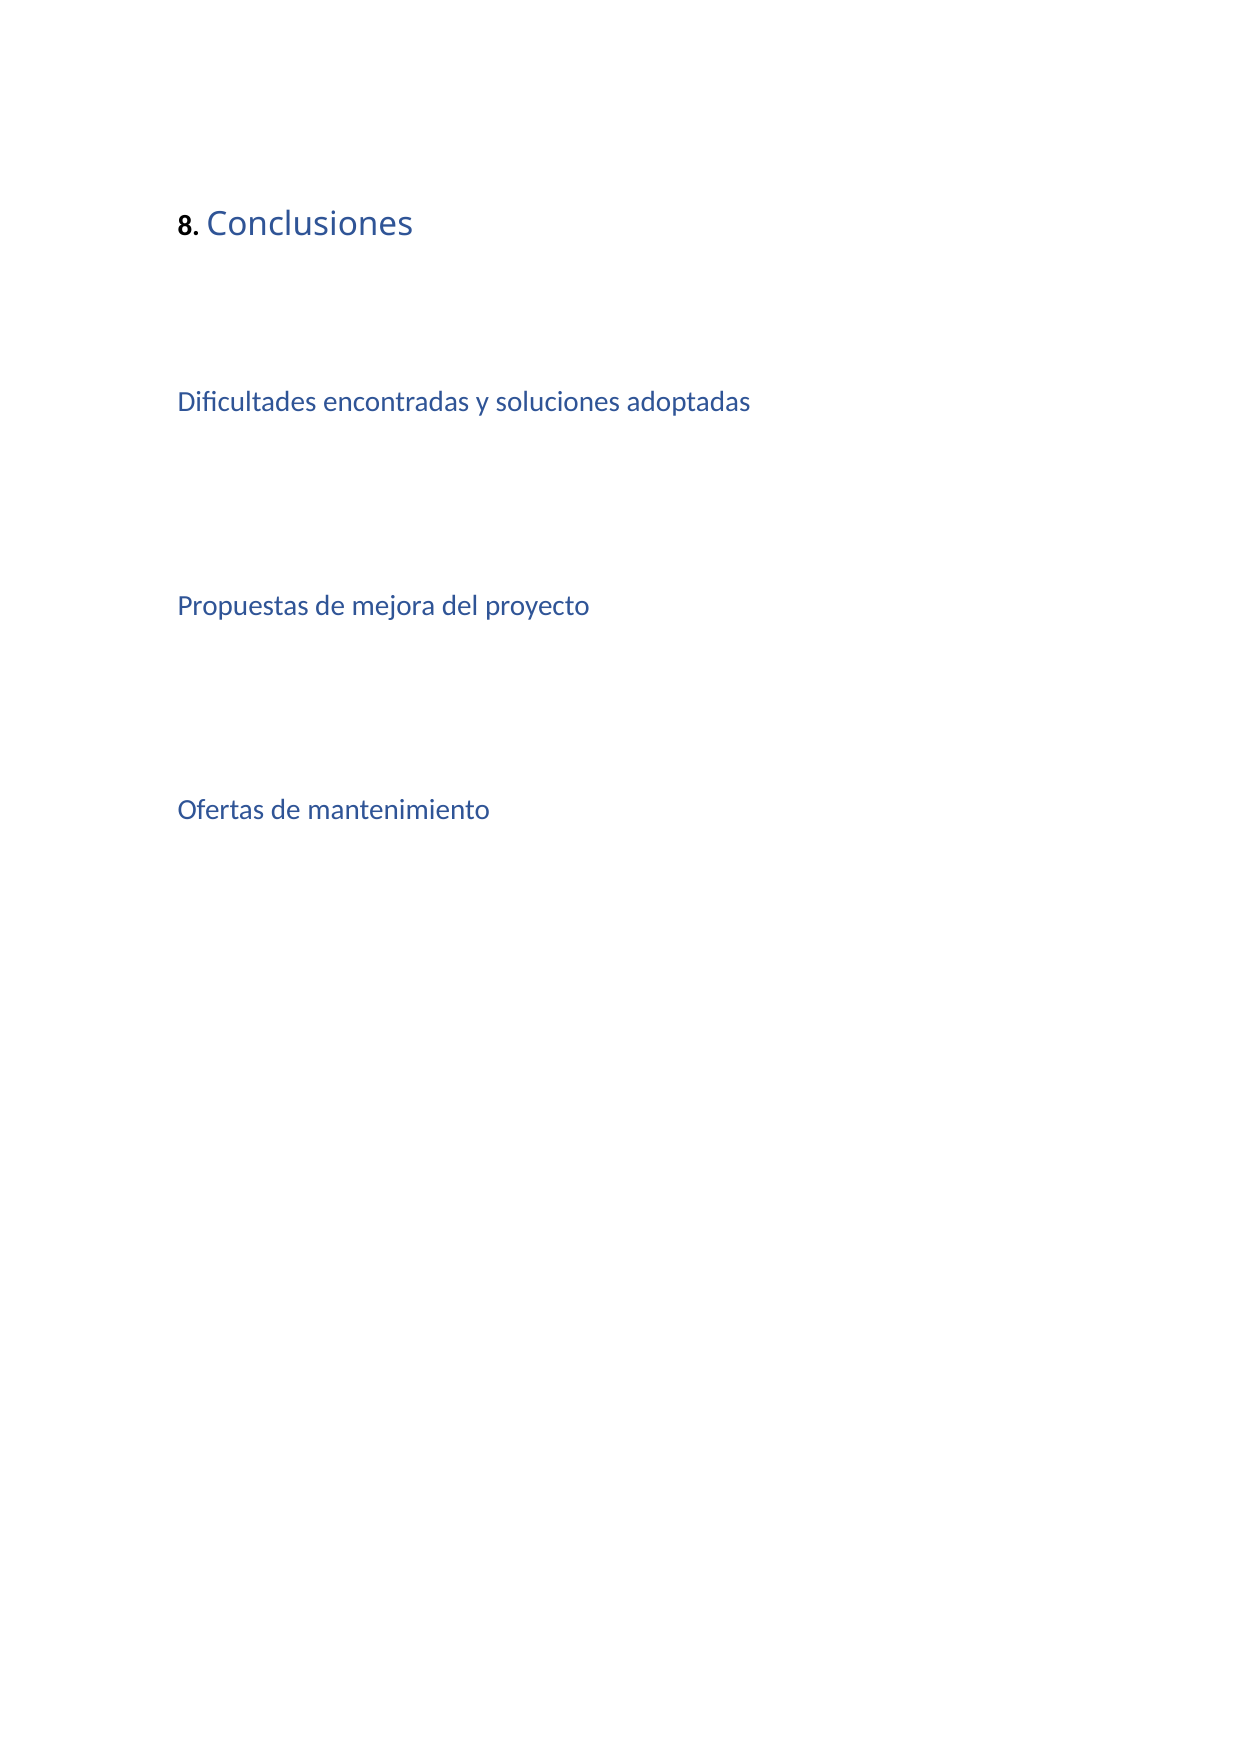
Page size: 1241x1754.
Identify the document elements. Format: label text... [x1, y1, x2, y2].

text Ofertas de mantenimiento [177, 791, 1063, 827]
subtitle Dificultades encontradas y soluciones adoptadas [177, 383, 1063, 418]
subtitle Propuestas de mejora del proyecto [177, 587, 1063, 623]
text 8. Conclusiones [177, 199, 1063, 245]
